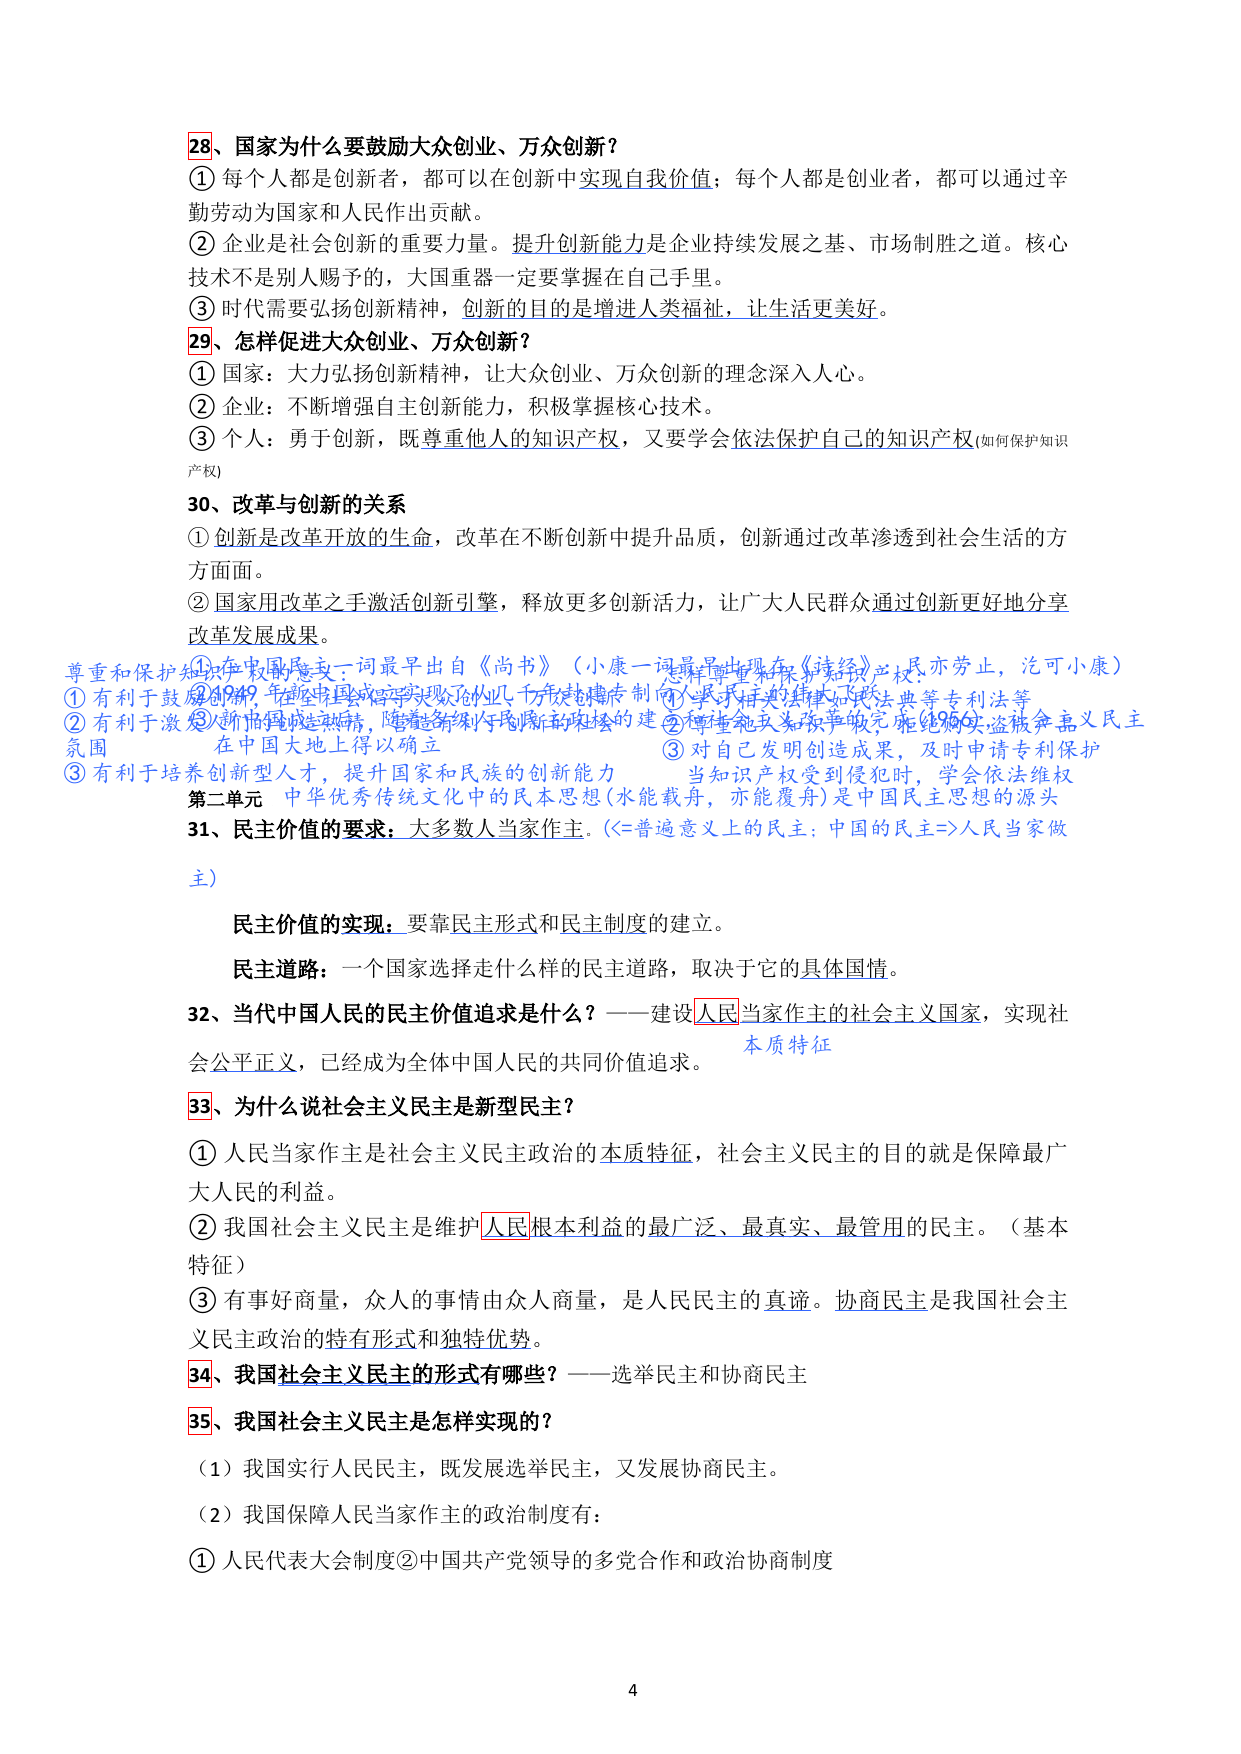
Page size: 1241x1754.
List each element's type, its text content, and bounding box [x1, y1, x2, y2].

text ③有事好商量，众人的事情由众人商量，是人民民主的真谛。协商民主是我国社会主义民主政治的特有形式和独特优势。 [187, 1284, 1069, 1354]
text ②企业：不断增强自主创新能力，积极掌握核心技术。 [187, 390, 1069, 422]
text ②国家用改革之手激活创新引擎，释放更多创新活力，让广大人民群众通过创新更好地分享改革发展成果。 [187, 585, 1069, 650]
text 33、为什么说社会主义民主是新型民主？ [187, 1090, 1069, 1122]
text 第二单元 中华优秀传统文化中的民本思想(水能载舟，亦能覆舟)是中国民主思想的源头 [187, 780, 1078, 812]
text 民主价值的实现：要靠民主形式和民主制度的建立。 [187, 906, 1069, 938]
text 31、民主价值的要求：大多数人当家作主。(<=普遍意义上的民主；中国的民主=>人民当家做主) [187, 812, 1069, 893]
text 32、当代中国人民的民主价值追求是什么？——建设人民当家作主的社会主义国家，实现社会公平正义，已经成为全体中国人民的共同价值追求。 [187, 996, 1069, 1077]
text ③时代需要弘扬创新精神，创新的目的是增进人类福祉，让生活更美好。 [187, 292, 1069, 325]
text ③个人：勇于创新，既尊重他人的知识产权，又要学会依法保护自己的知识产权(如何保护知识产权) [187, 422, 1069, 487]
text 28、国家为什么要鼓励大众创业、万众创新？ [187, 130, 1069, 162]
text 29、怎样促进大众创业、万众创新？ [187, 325, 1069, 357]
text 30、改革与创新的关系 [187, 487, 1069, 520]
text ①每个人都是创新者，都可以在创新中实现自我价值；每个人都是创业者，都可以通过辛勤劳动为国家和人民作出贡献。 [187, 162, 1069, 227]
text ①创新是改革开放的生命，改革在不断创新中提升品质，创新通过改革渗透到社会生活的方方面面。 [187, 520, 1069, 585]
text 34、我国社会主义民主的形式有哪些？——选举民主和协商民主 [187, 1358, 1069, 1390]
text （1）我国实行人民民主，既发展选举民主，又发展协商民主。 [187, 1452, 1069, 1484]
text ②企业是社会创新的重要力量。提升创新能力是企业持续发展之基、市场制胜之道。核心技术不是别人赐予的，大国重器一定要掌握在自己手里。 [187, 227, 1069, 292]
text ①人民当家作主是社会主义民主政治的本质特征，社会主义民主的目的就是保障最广大人民的利益。 [187, 1137, 1069, 1206]
text ①国家：大力弘扬创新精神，让大众创业、万众创新的理念深入人心。 [187, 357, 1069, 390]
text ①人民代表大会制度②中国共产党领导的多党合作和政治协商制度 [187, 1544, 1069, 1576]
text ②我国社会主义民主是维护人民根本利益的最广泛、最真实、最管用的民主。（基本特征） [187, 1210, 1069, 1280]
text 民主道路：一个国家选择走什么样的民主道路，取决于它的具体国情。 [187, 951, 1069, 983]
text 35、我国社会主义民主是怎样实现的？ [187, 1405, 1069, 1437]
text （2）我国保障人民当家作主的政治制度有： [187, 1498, 1069, 1530]
